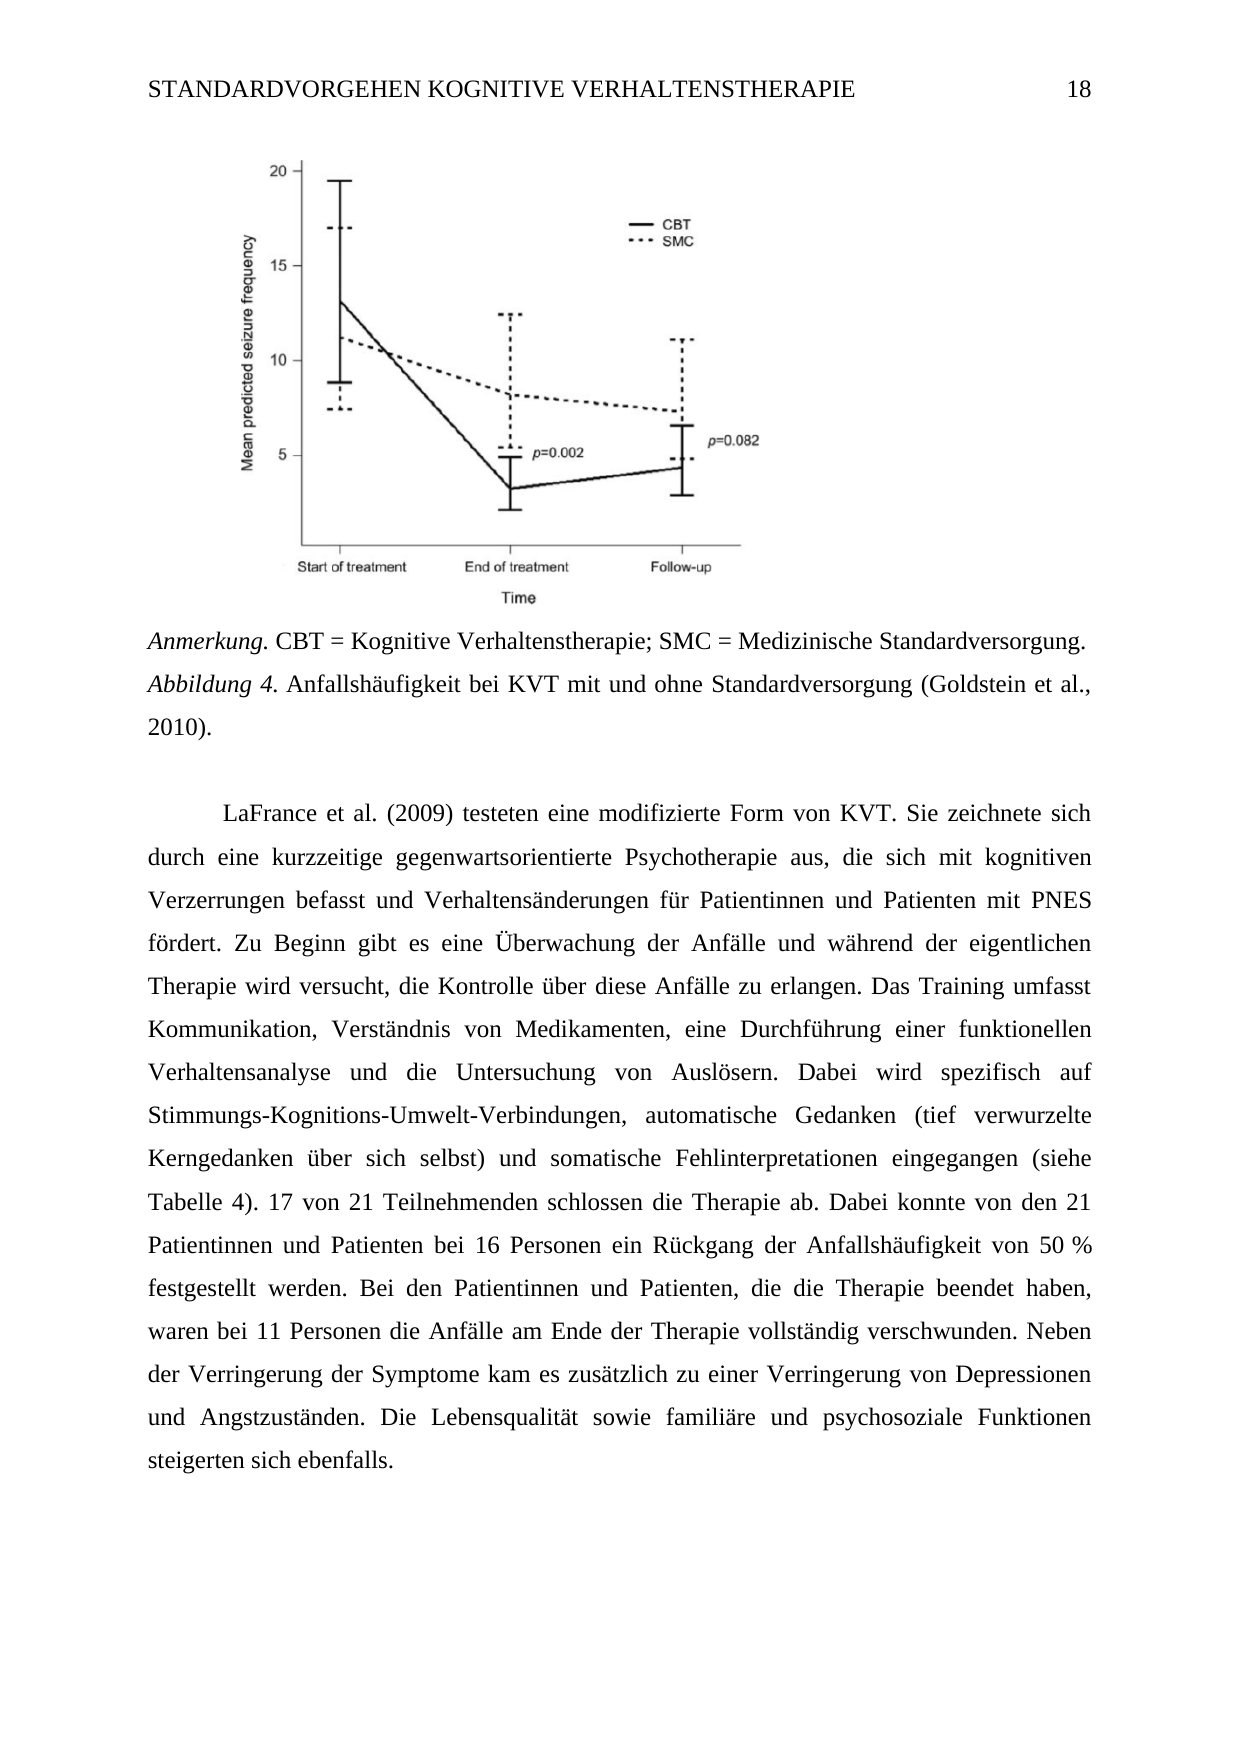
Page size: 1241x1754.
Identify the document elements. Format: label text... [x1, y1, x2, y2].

text Abbildung 4. Anfallshäufigkeit bei KVT mit und ohne Standardversorgung (Goldstein et al., 2010). [148, 669, 1092, 741]
text Anmerkung. CBT = Kognitive Verhaltenstherapie; SMC = Medizinische Standardversorgung. [148, 626, 1092, 655]
text LaFrance et al. (2009) testeten eine modifizierte Form von KVT. Sie zeichnete sich durch eine kurzzeitige gegenwartsorientierte Psychotherapie aus, die sich mit kognitiven Verzerrungen befasst und Verhaltensänderungen für Patientinnen und Patienten mit PNES fördert. Zu Beginn gibt es eine Überwachung der Anfälle und während der eigentlichen Therapie wird versucht, die Kontrolle über diese Anfälle zu erlangen. Das Training umfasst Kommunikation, Verständnis von Medikamenten, eine Durchführung einer funktionellen Verhaltensanalyse und die Untersuchung von Auslösern. Dabei wird spezifisch auf Stimmungs-Kognitions-Umwelt-Verbindungen, automatische Gedanken (tief verwurzelte Kerngedanken über sich selbst) und somatische Fehlinterpretationen eingegangen (siehe Tabelle 4). 17 von 21 Teilnehmenden schlossen die Therapie ab. Dabei konnte von den 21 Patientinnen und Patienten bei 16 Personen ein Rückgang der Anfallshäufigkeit von 50 % festgestellt werden. Bei den Patientinnen und Patienten, die die Therapie beendet haben, waren bei 11 Personen die Anfälle am Ende der Therapie vollständig verschwunden. Neben der Verringerung der Symptome kam es zusätzlich zu einer Verringerung von Depressionen und Angstzuständen. Die Lebensqualität sowie familiäre und psychosoziale Funktionen steigerten sich ebenfalls. [148, 798, 1092, 1474]
picture [222, 147, 766, 613]
